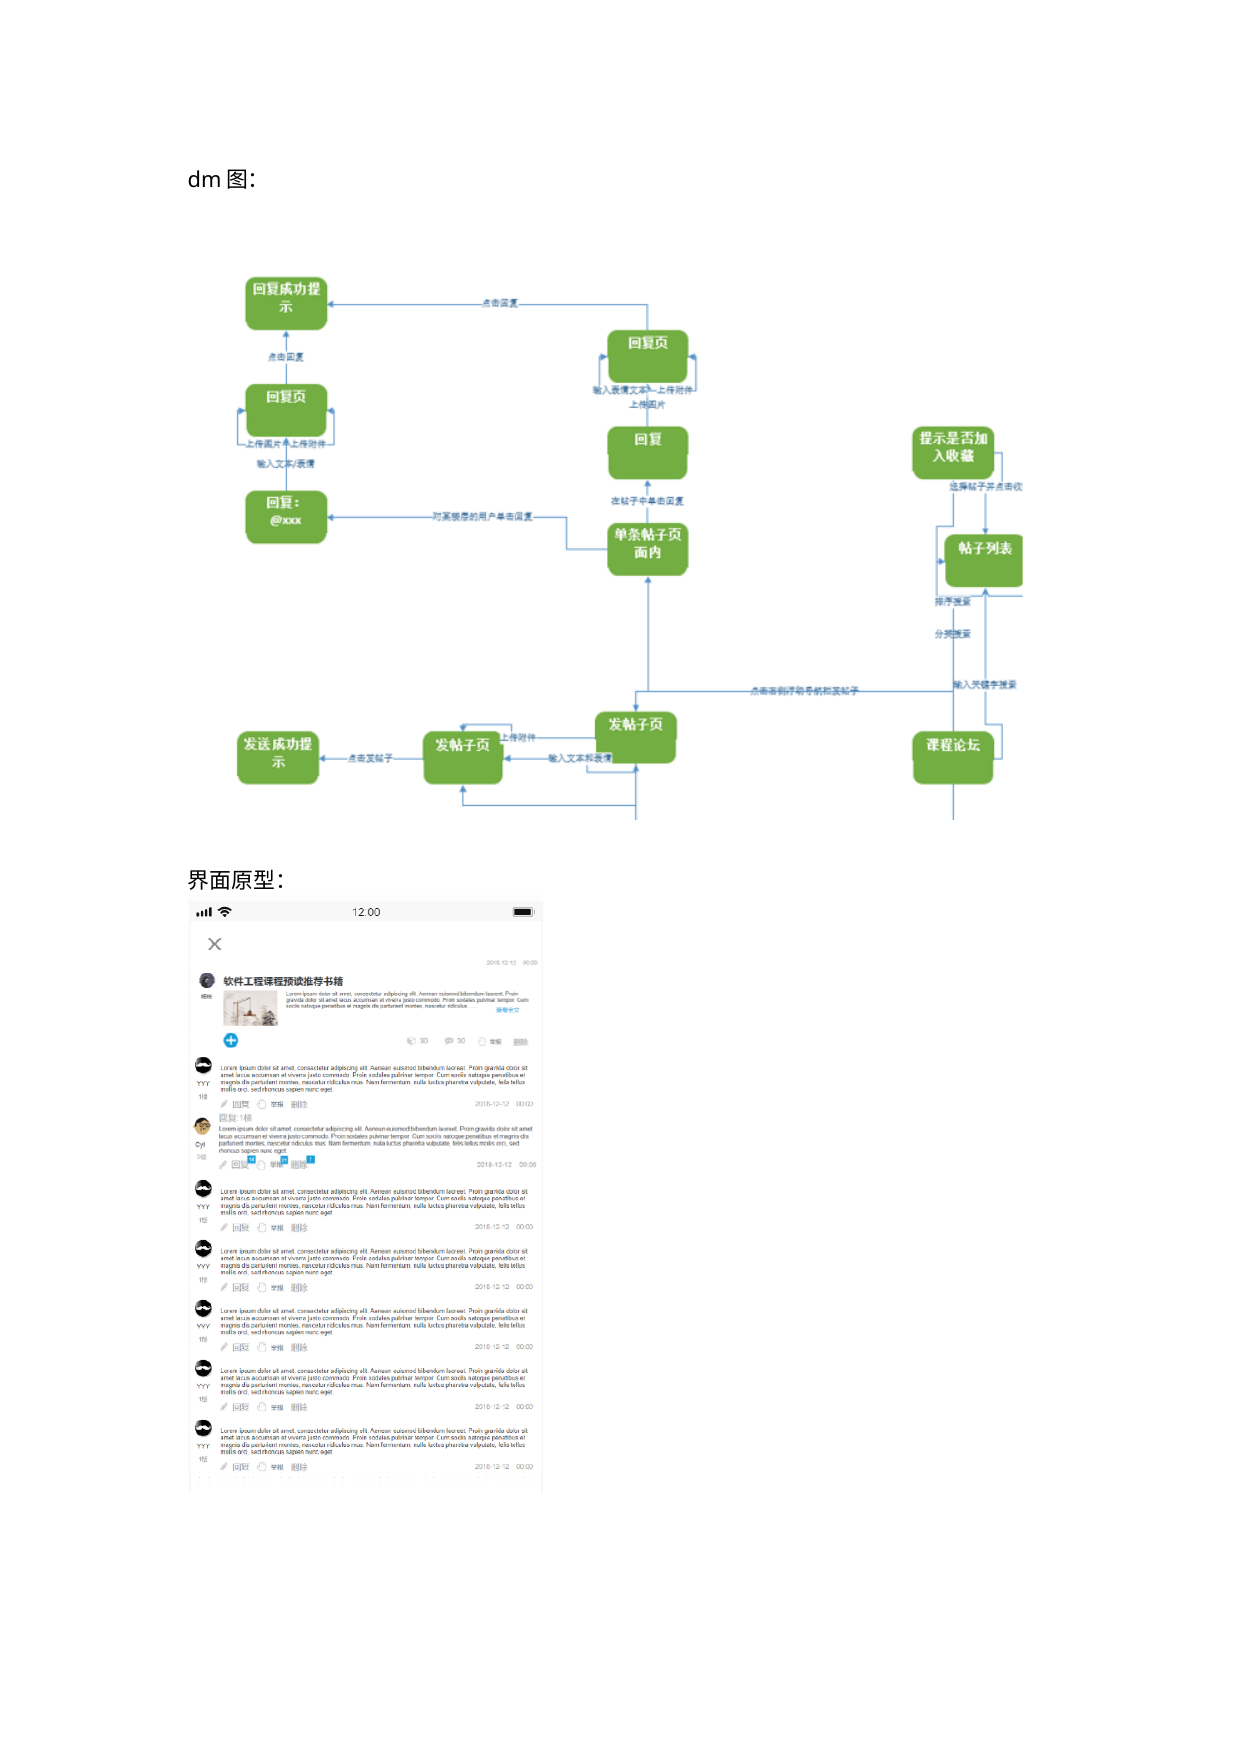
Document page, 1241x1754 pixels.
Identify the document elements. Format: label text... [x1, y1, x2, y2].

subtitle dm图： [187, 162, 1053, 194]
text 界面原型： [187, 863, 1053, 895]
picture [187, 229, 1023, 820]
picture [187, 895, 544, 1494]
